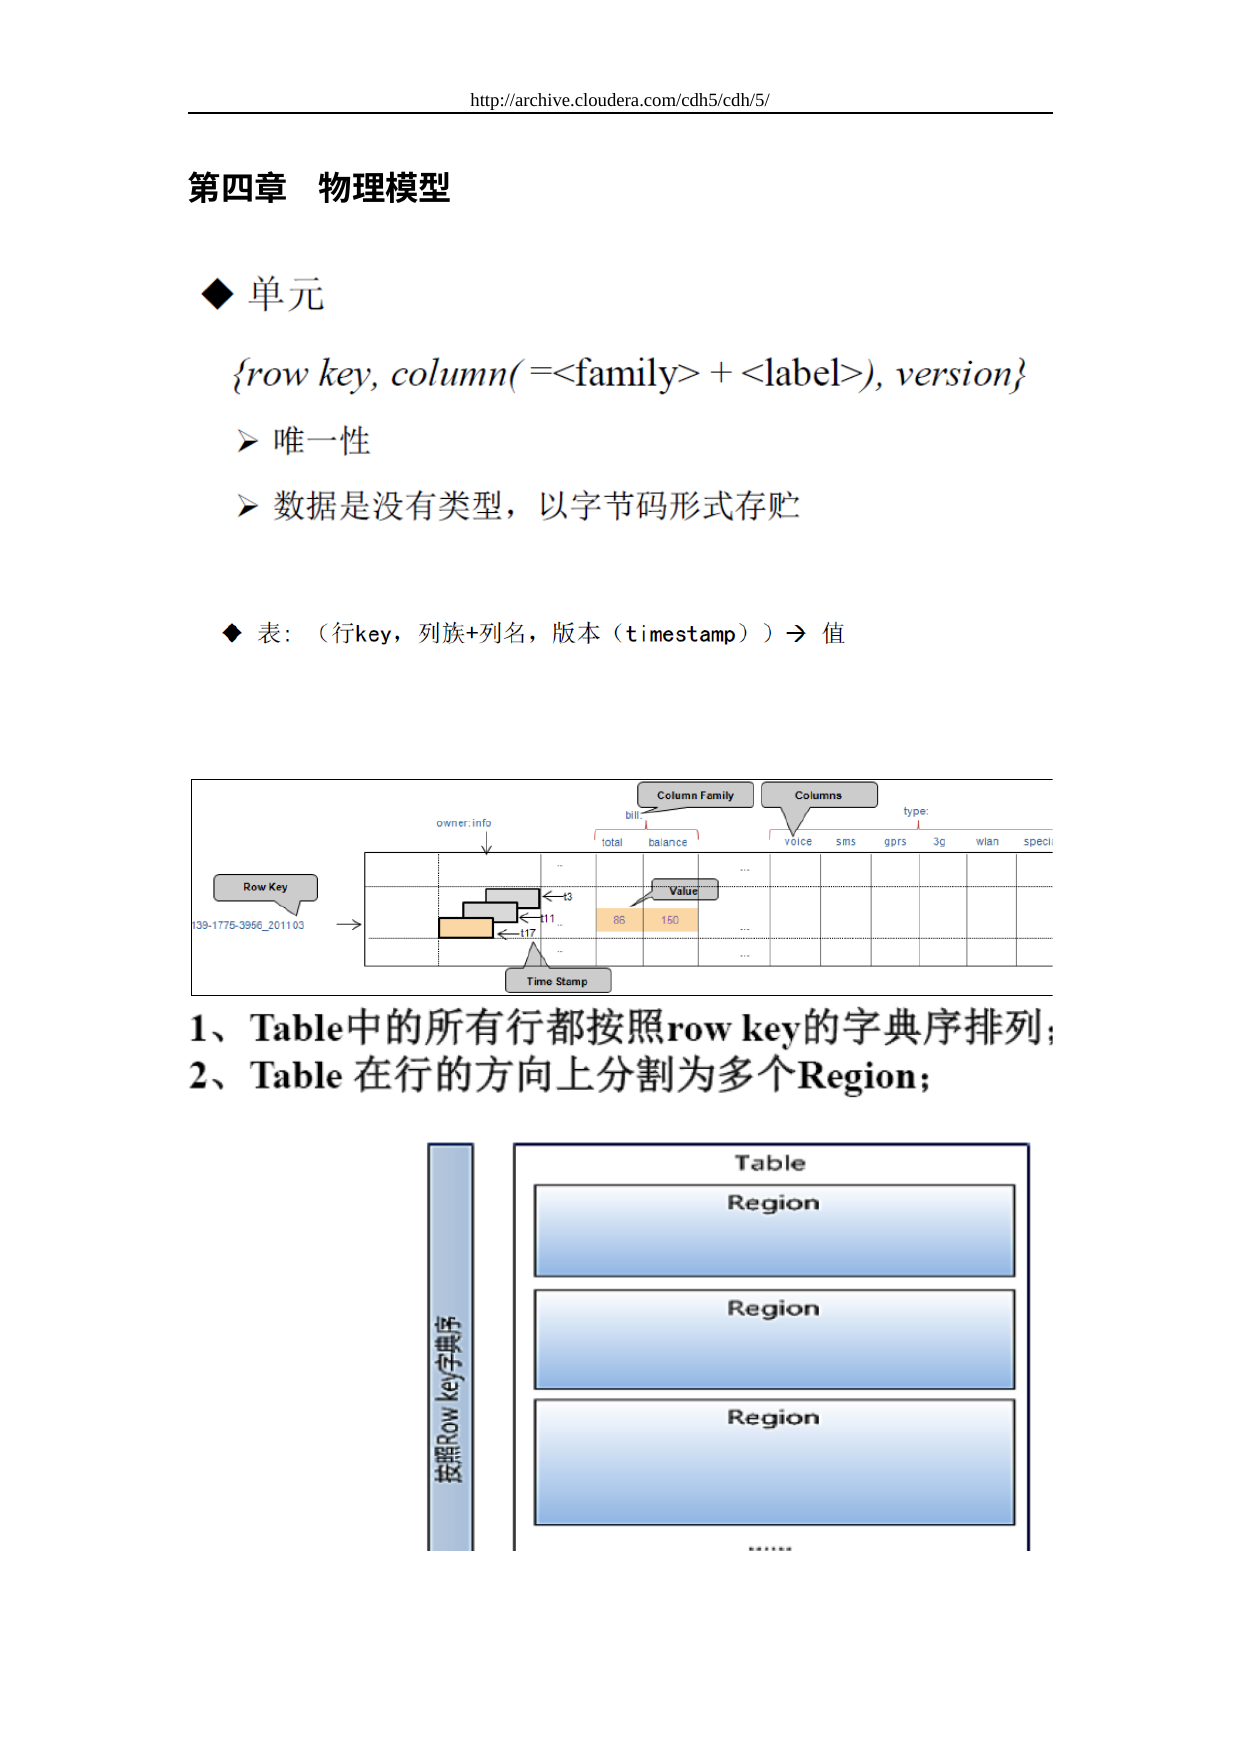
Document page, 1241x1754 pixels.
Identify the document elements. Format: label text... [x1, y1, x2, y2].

picture [187, 608, 1053, 1000]
picture [187, 255, 1053, 566]
subtitle 物理模型 [187, 162, 1053, 210]
picture [187, 1006, 1053, 1551]
